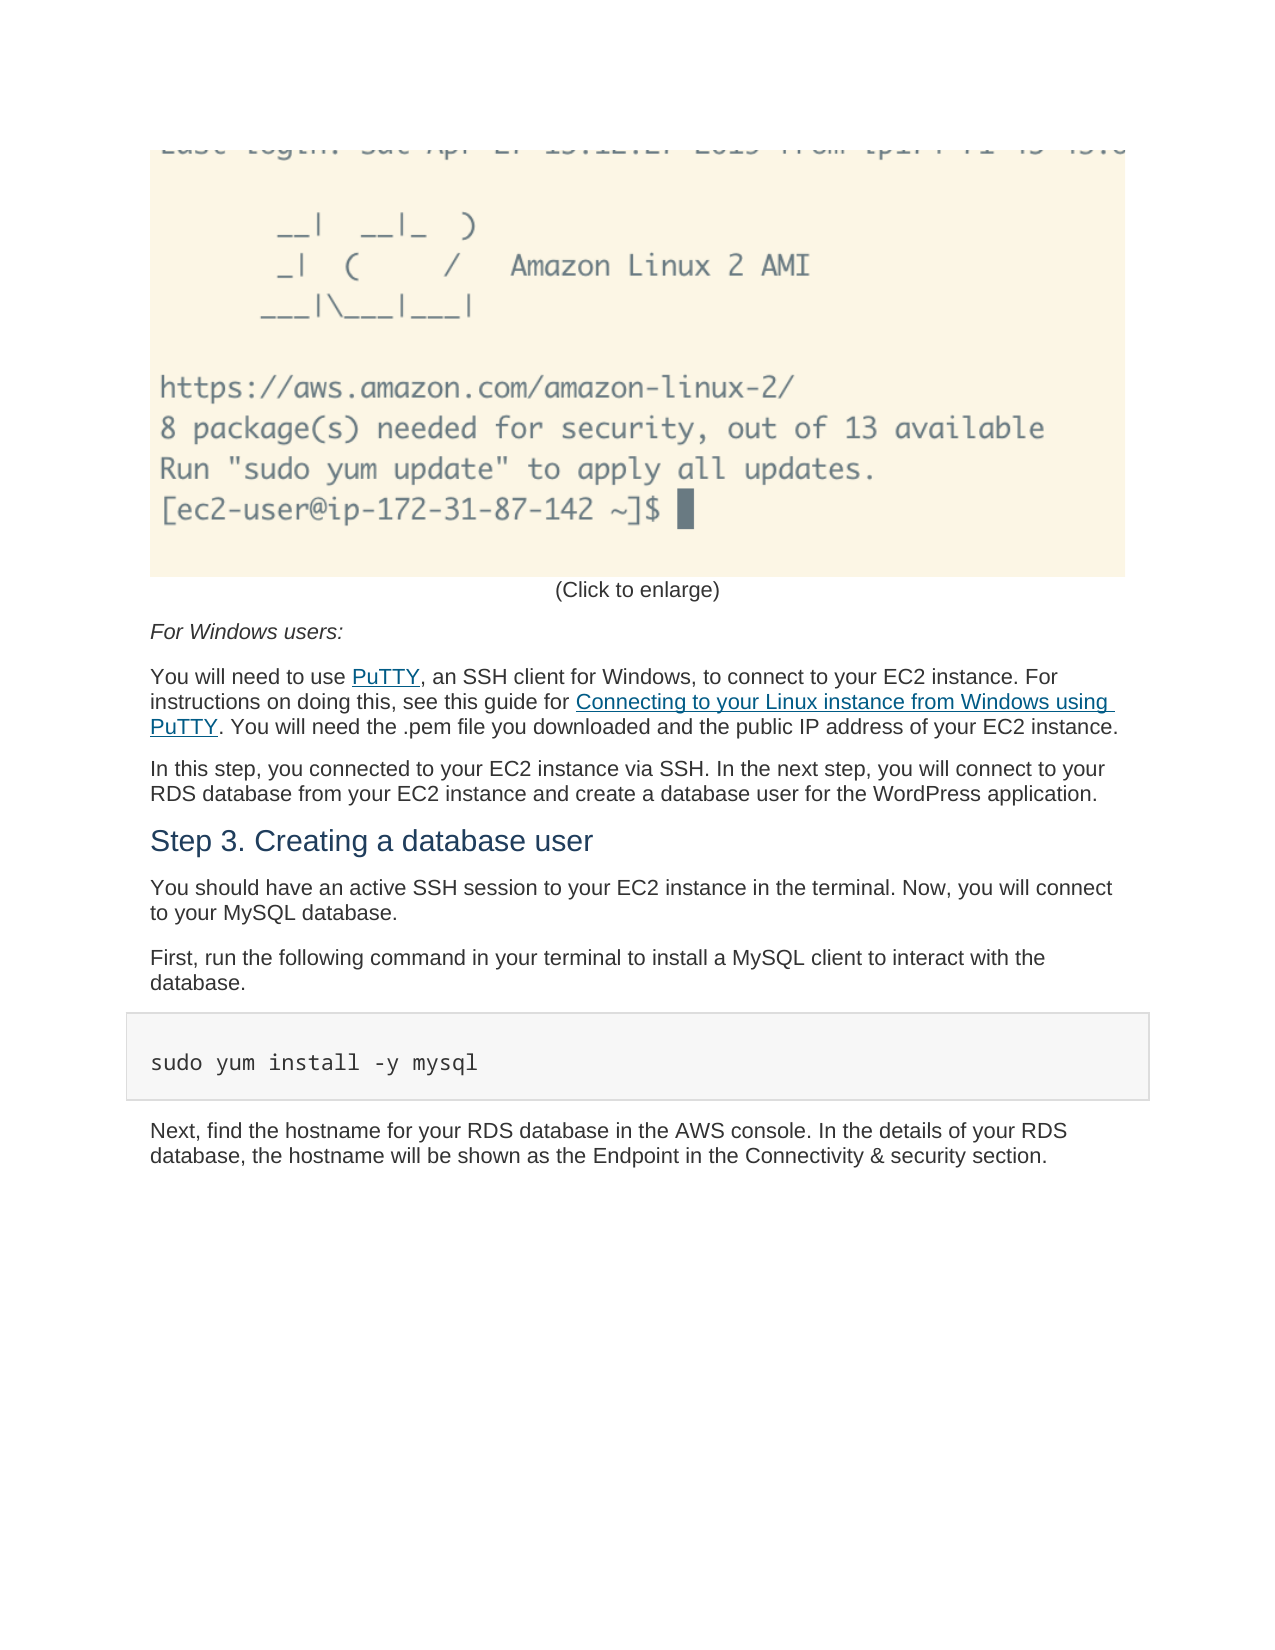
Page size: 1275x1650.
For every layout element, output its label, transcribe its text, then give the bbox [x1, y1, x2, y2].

text You will need to use PuTTY, an SSH client for Windows, to connect to your EC2 instance. For instructions on doing this, see this guide for Connecting to your Linux instance from Windows using PuTTY. You will need the .pem file you downloaded and the public IP address of your EC2 instance. [150, 664, 1125, 739]
picture [150, 150, 1125, 577]
text You should have an active SSH session to your EC2 instance in the terminal. Now, you will connect to your MySQL database. [150, 874, 1125, 925]
text First, run the following command in your terminal to install a MySQL client to interact with the database. [150, 945, 1125, 995]
text Next, find the hostname for your RDS database in the AWS console. In the details of your RDS database, the hostname will be shown as the Endpoint in the Connectivity & security section. [150, 1118, 1125, 1168]
text Step 3. Creating a database user [150, 823, 1125, 858]
text (Click to enlarge) [150, 577, 1125, 602]
text sudo yum install -y mysql [127, 1014, 1148, 1099]
text In this step, you connected to your EC2 instance via SSH. In the next step, you will connect to your RDS database from your EC2 instance and create a database user for the WordPress application. [150, 756, 1125, 806]
text For Windows users: [150, 618, 1125, 644]
